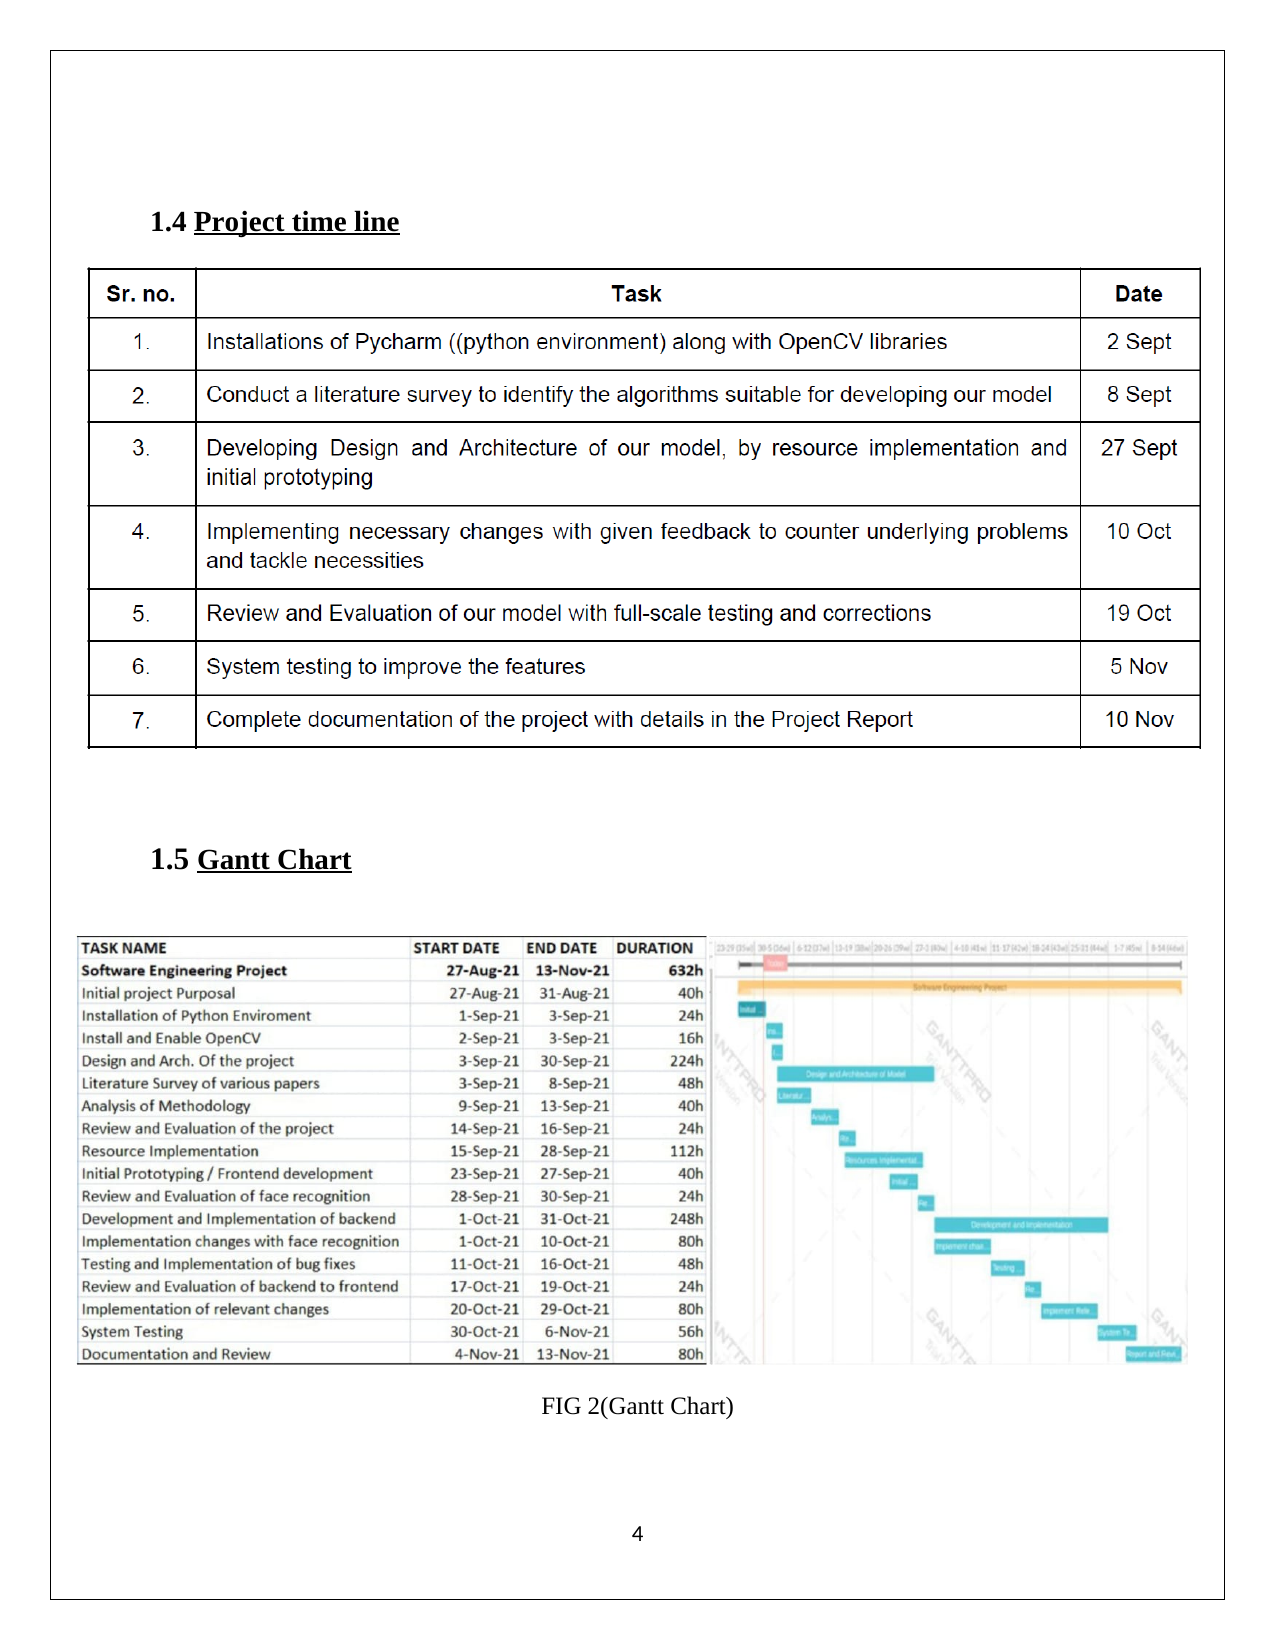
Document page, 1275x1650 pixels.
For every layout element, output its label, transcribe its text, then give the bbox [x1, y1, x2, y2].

text 1.4 Project time line [150, 204, 1125, 237]
picture [84, 263, 1207, 754]
text 1.5 Gantt Chart [150, 841, 1125, 876]
text FIG 2(Gantt Chart) [150, 1391, 1125, 1420]
picture [75, 934, 1206, 1366]
